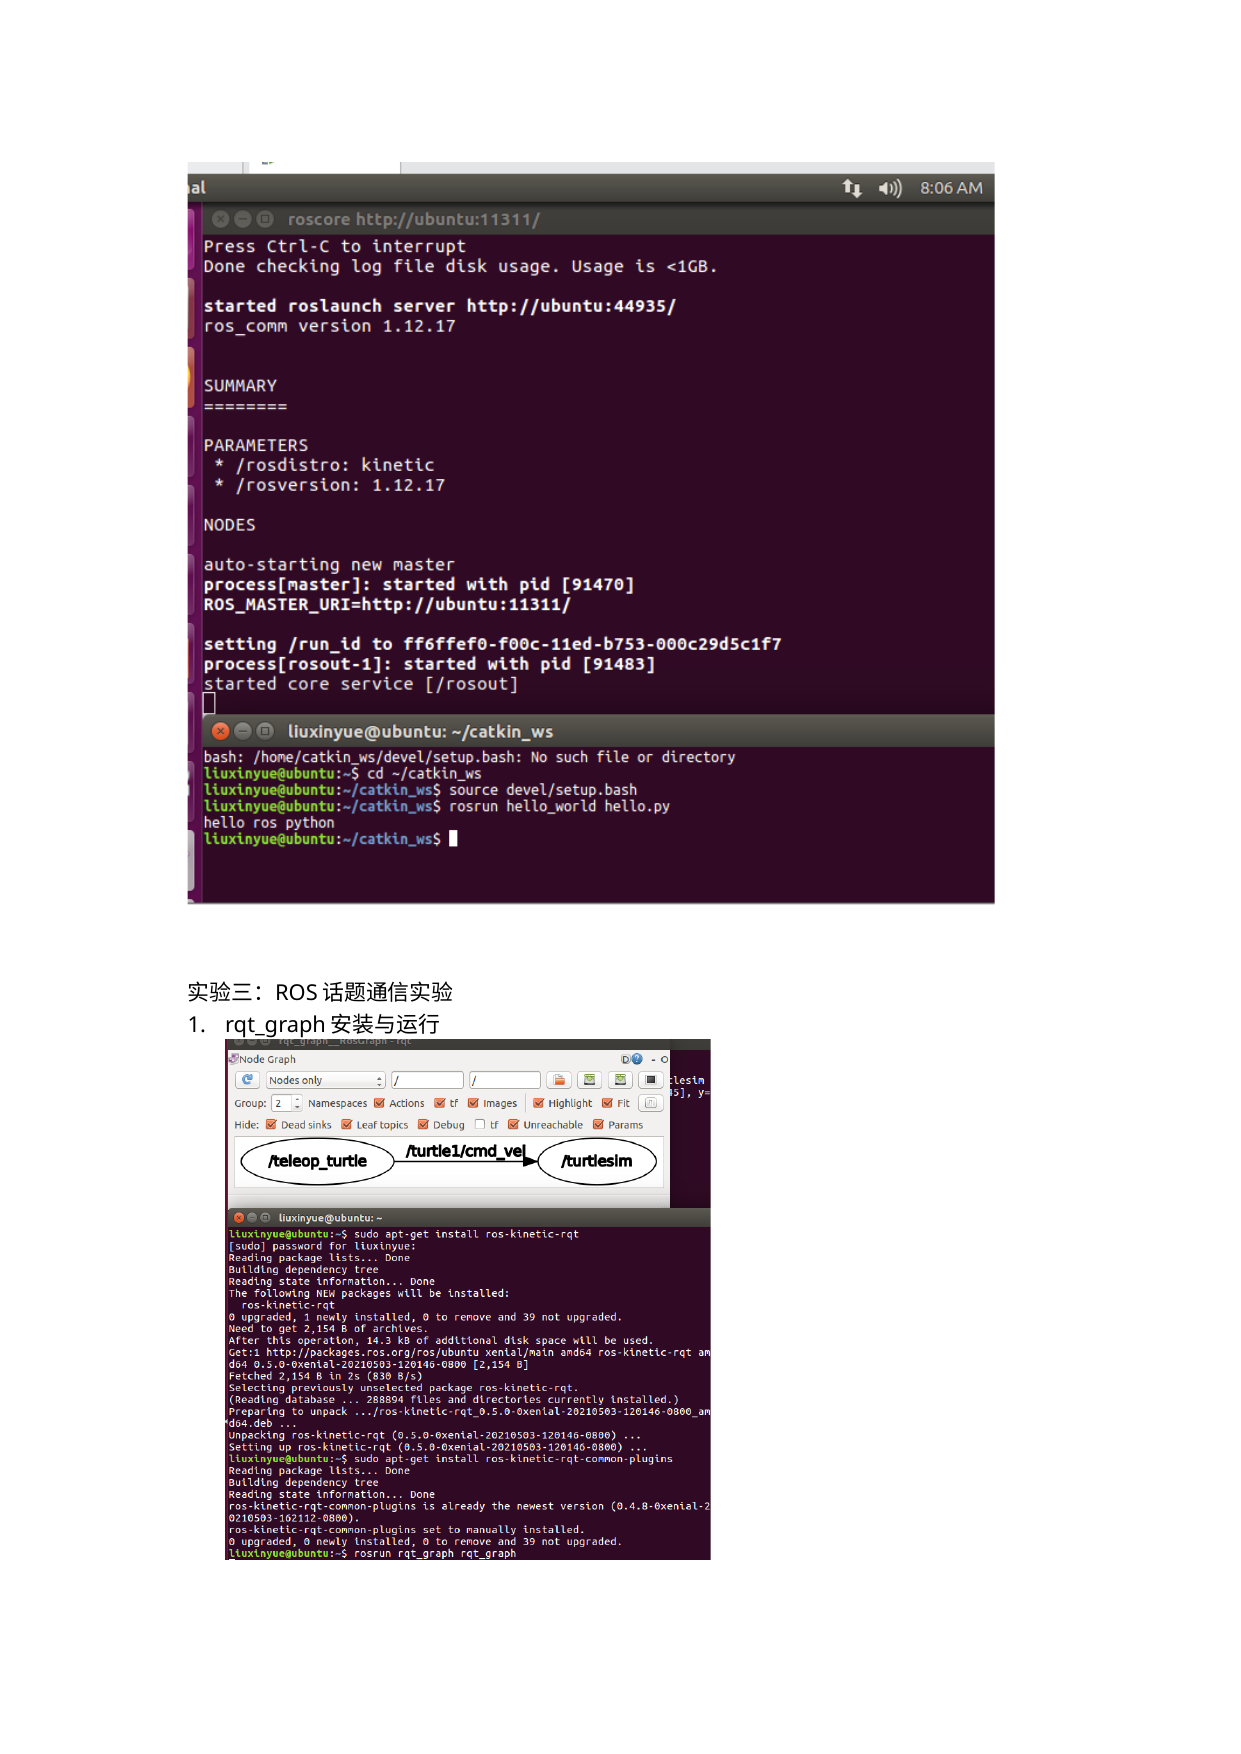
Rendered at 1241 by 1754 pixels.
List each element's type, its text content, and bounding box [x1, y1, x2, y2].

list rqt_graph安装与运行 [187, 1007, 1053, 1039]
text 实验三：ROS话题通信实验 [187, 974, 1053, 1007]
picture [225, 1039, 711, 1560]
picture [187, 162, 995, 905]
